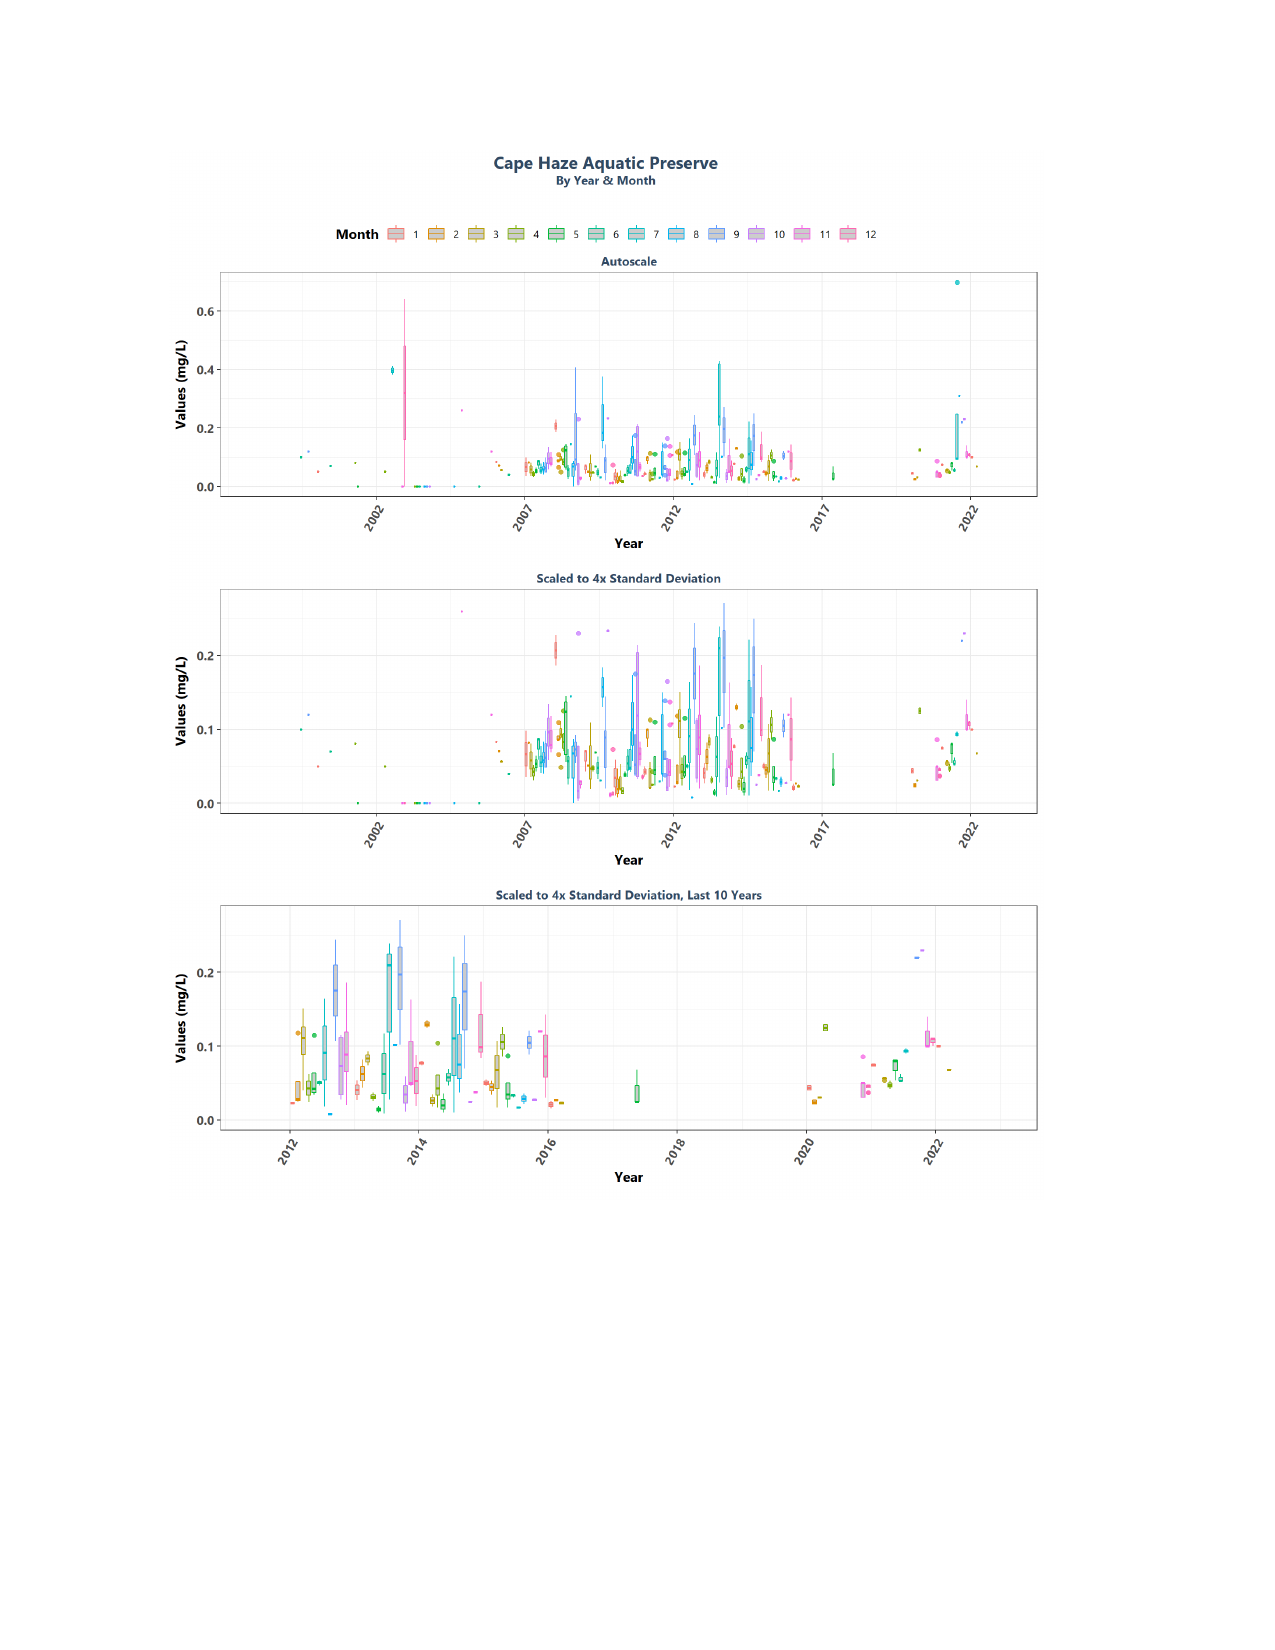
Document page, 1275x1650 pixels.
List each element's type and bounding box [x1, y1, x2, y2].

picture [168, 150, 1044, 1200]
